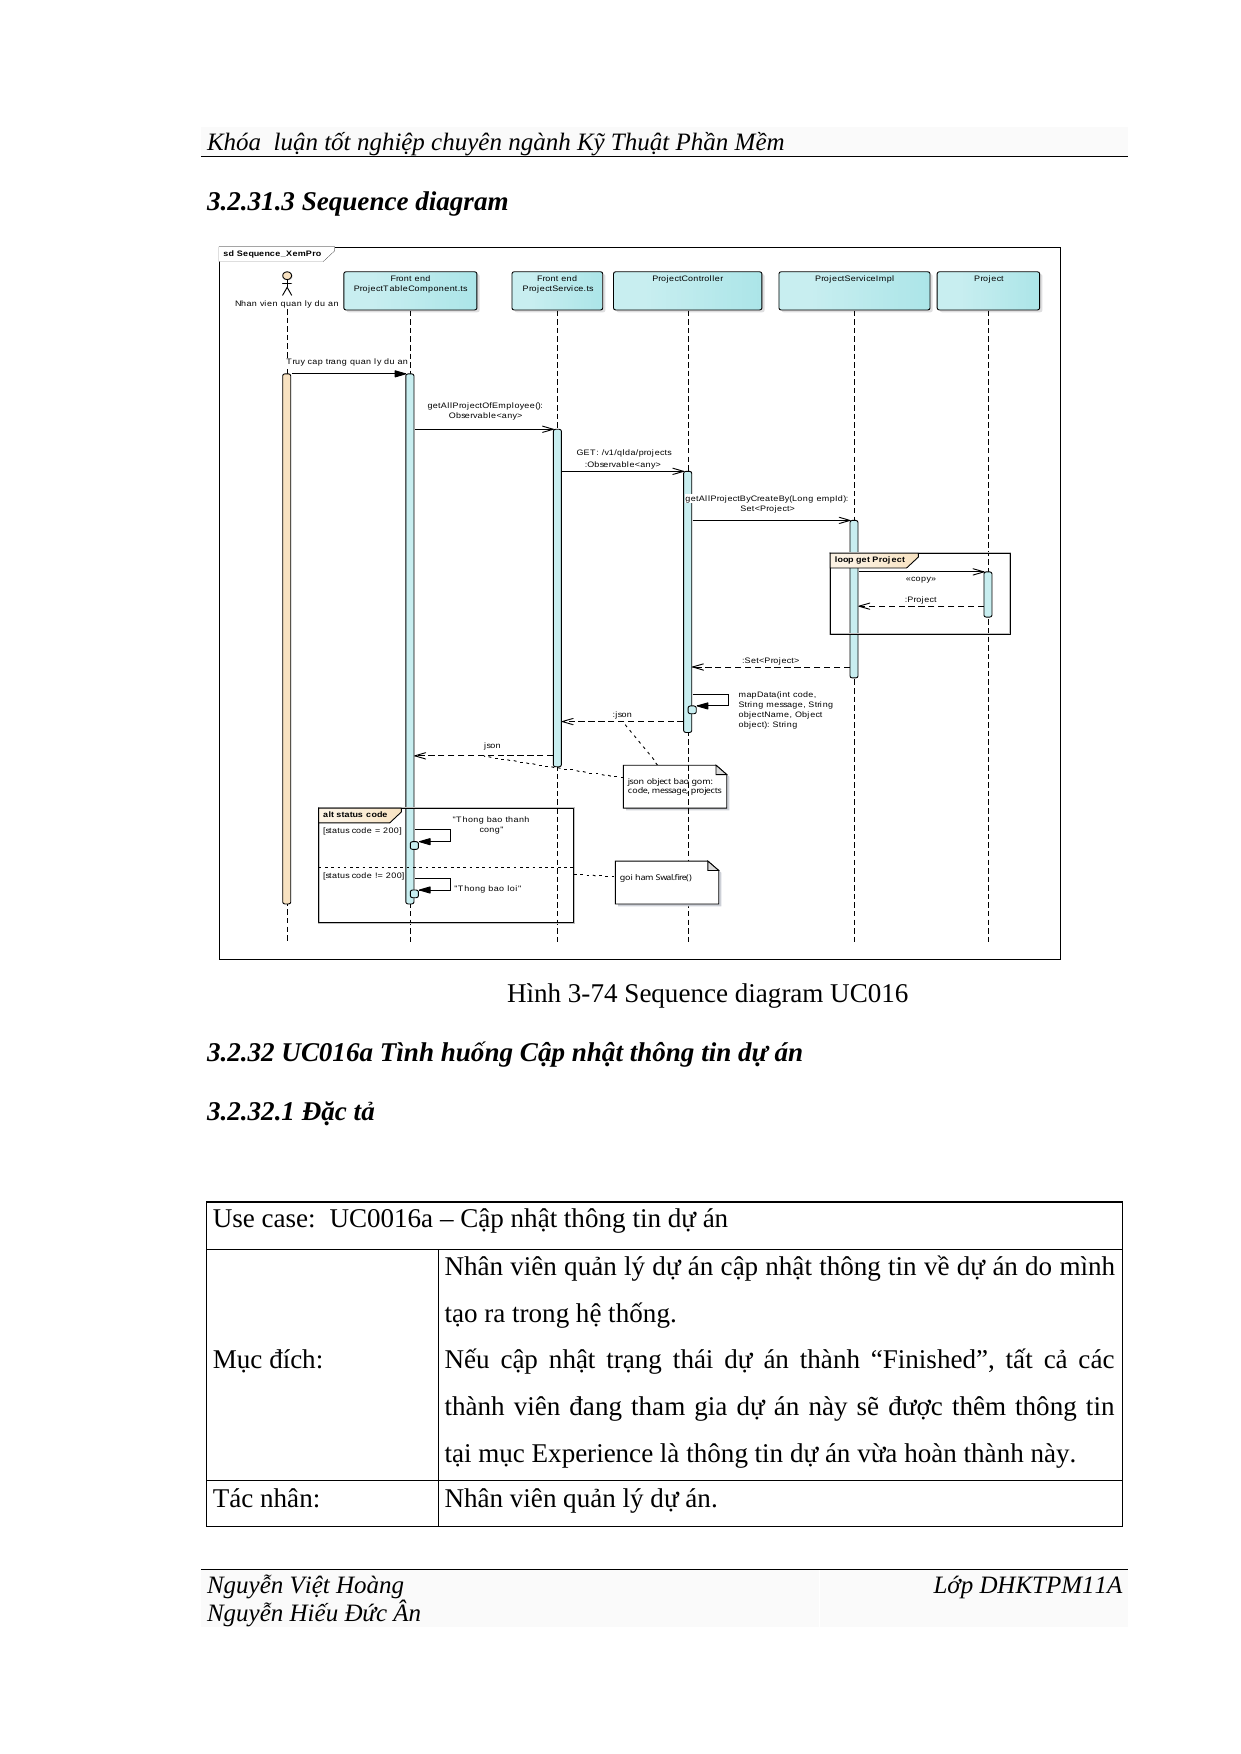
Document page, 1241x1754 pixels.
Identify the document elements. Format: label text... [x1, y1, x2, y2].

table_cell Nhân viên quản lý dự án. [439, 1481, 1122, 1526]
table_cell Mục đích: [207, 1250, 438, 1480]
table_cell Nhân viên quản lý dự án cập nhật thông tin về dự án do mình tạo ra trong hệ thống. Nếu cập nhật trạng thái dự án thành “Finished”, tất cả các thành viên đang tham gia dự án này sẽ được thêm thông tin tại mục Experience là thông tin dự án vừa hoàn thành này. [439, 1250, 1122, 1480]
table_cell Tác nhân: [207, 1481, 438, 1526]
subtitle UC016a Tình huống Cập nhật thông tin dự án [207, 1036, 1122, 1067]
table_header Use case: UC0016a – Cập nhật thông tin dự án [207, 1203, 1122, 1249]
subtitle Đặc tả [207, 1096, 1122, 1127]
subtitle Sequence diagram [207, 185, 1122, 216]
